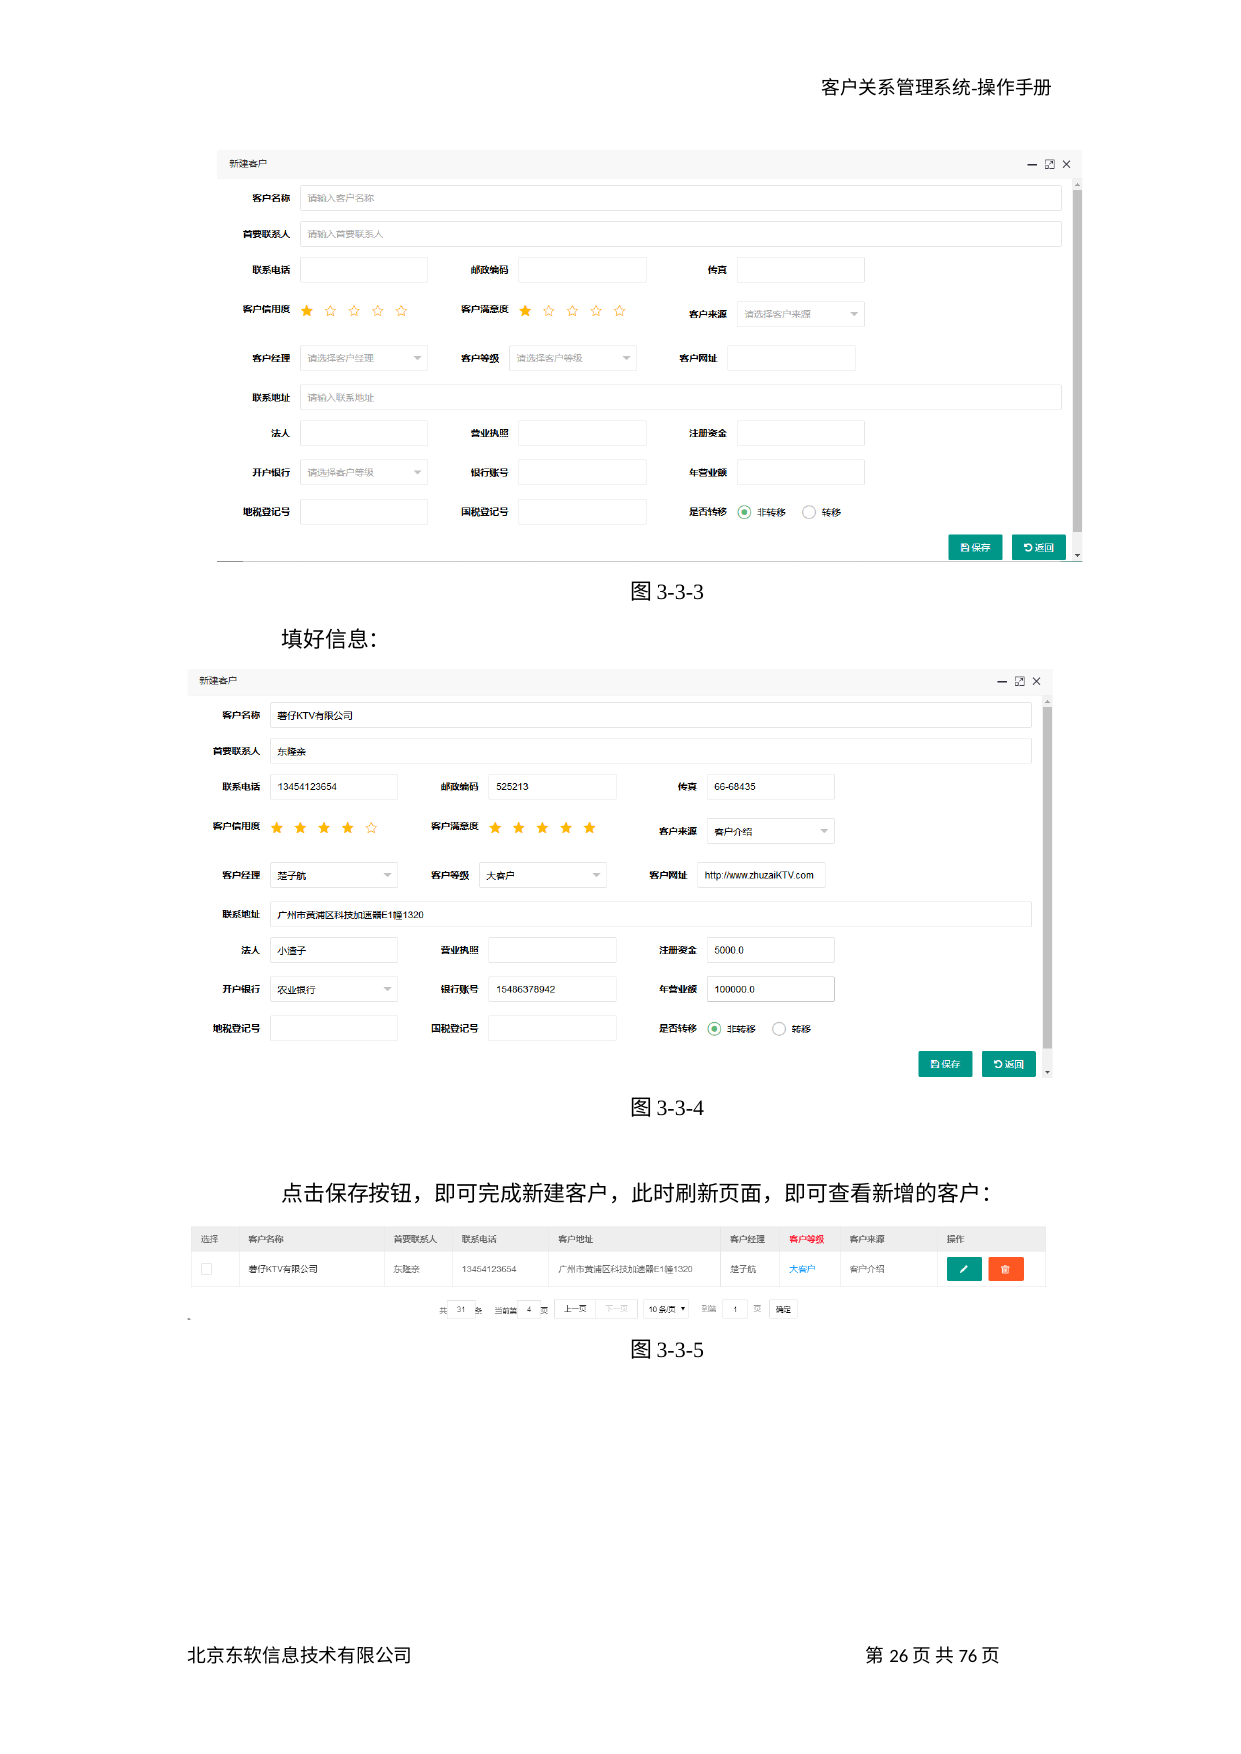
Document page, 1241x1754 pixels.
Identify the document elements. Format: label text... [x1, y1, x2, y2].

picture [217, 150, 1083, 562]
text 点击保存按钮，即可完成新建客户，此时刷新页面，即可查看新增的客户： [231, 1176, 1053, 1207]
text 图3-3-4 [231, 1090, 1053, 1122]
text 填好信息： [231, 622, 1053, 653]
picture [187, 669, 1053, 1078]
text 图3-3-5 [231, 1332, 1053, 1363]
picture [187, 1223, 1052, 1320]
text 图3-3-3 [231, 574, 1053, 606]
